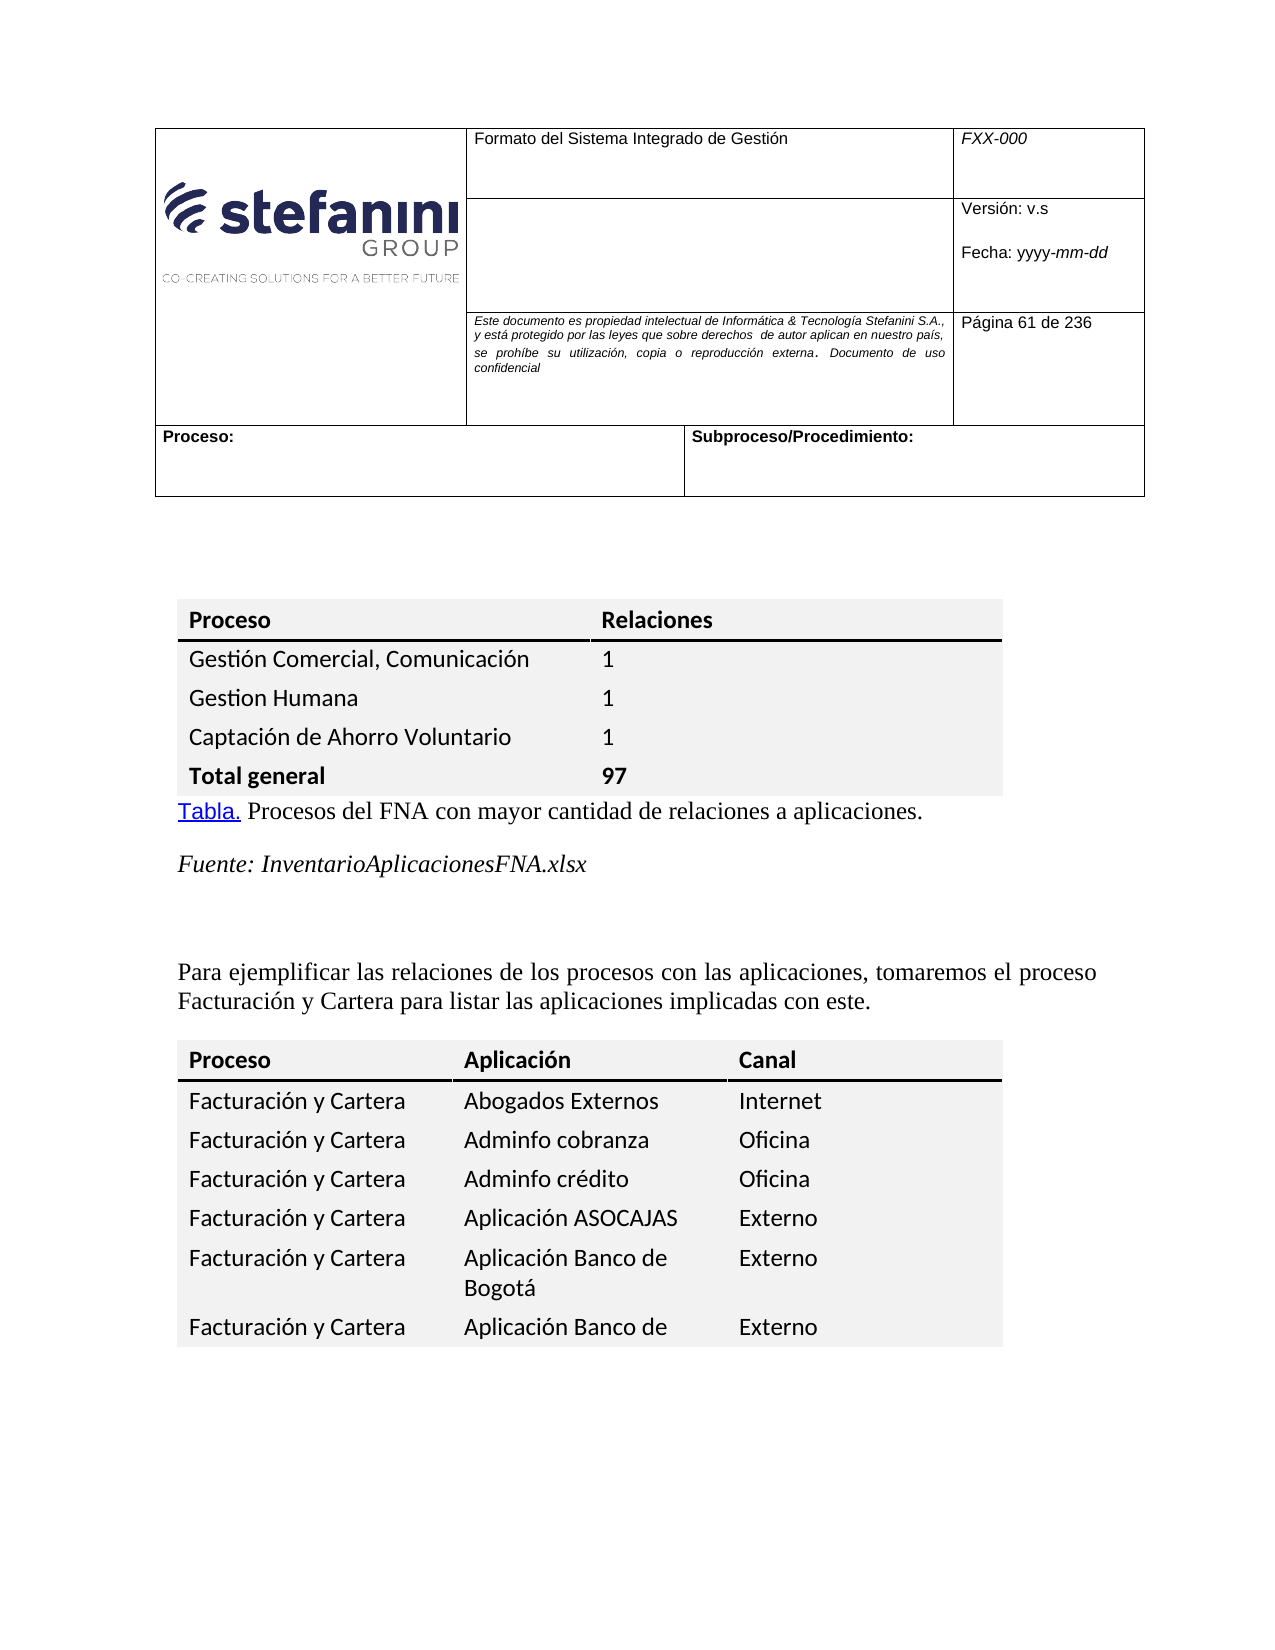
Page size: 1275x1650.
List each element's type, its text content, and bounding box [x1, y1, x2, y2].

table_cell Oficina [728, 1121, 1002, 1159]
table_cell Adminfo cobranza [453, 1121, 727, 1159]
table_cell 1 [591, 642, 1002, 677]
table_cell Oficina [728, 1160, 1002, 1198]
table_header Proceso [178, 600, 590, 638]
table_cell Aplicación Banco de Occidente [453, 1308, 727, 1346]
table_cell Facturación y Cartera [178, 1121, 452, 1159]
table_cell Aplicación Banco de Bogotá [453, 1238, 727, 1306]
table_cell Facturación y Cartera [178, 1160, 452, 1198]
table_cell Facturación y Cartera [178, 1308, 452, 1346]
text Para ejemplificar las relaciones de los procesos con las aplicaciones, tomaremos el proceso Facturación y Cartera para listar las aplicaciones implicadas con este. [177, 957, 1098, 1014]
table_cell 97 [591, 757, 1002, 795]
table_cell Adminfo crédito [453, 1160, 727, 1198]
table_cell Gestion Humana [178, 679, 590, 717]
table_cell Captación de Ahorro Voluntario [178, 718, 590, 756]
table_cell Externo [728, 1308, 1002, 1346]
table_cell Externo [728, 1238, 1002, 1306]
text Tabla. Procesos del FNA con mayor cantidad de relaciones a aplicaciones. [177, 796, 1098, 824]
table_cell Externo [728, 1199, 1002, 1237]
table_cell Gestión Comercial, Comunicación [178, 642, 590, 677]
table_cell Internet [728, 1082, 1002, 1120]
table_header Relaciones [591, 600, 1002, 638]
table_cell 1 [591, 679, 1002, 717]
table_cell Abogados Externos [453, 1082, 727, 1120]
table_cell Facturación y Cartera [178, 1082, 452, 1120]
table_cell Facturación y Cartera [178, 1199, 452, 1237]
table_cell 1 [591, 718, 1002, 756]
table_cell Aplicación ASOCAJAS [453, 1199, 727, 1237]
table_header Aplicación [453, 1041, 727, 1078]
text Fuente: InventarioAplicacionesFNA.xlsx [177, 849, 1098, 878]
picture [162, 182, 460, 286]
table_cell Total general [178, 757, 590, 795]
table_header Proceso [178, 1041, 452, 1078]
table_header Canal [728, 1041, 1002, 1078]
table_cell Facturación y Cartera [178, 1238, 452, 1306]
